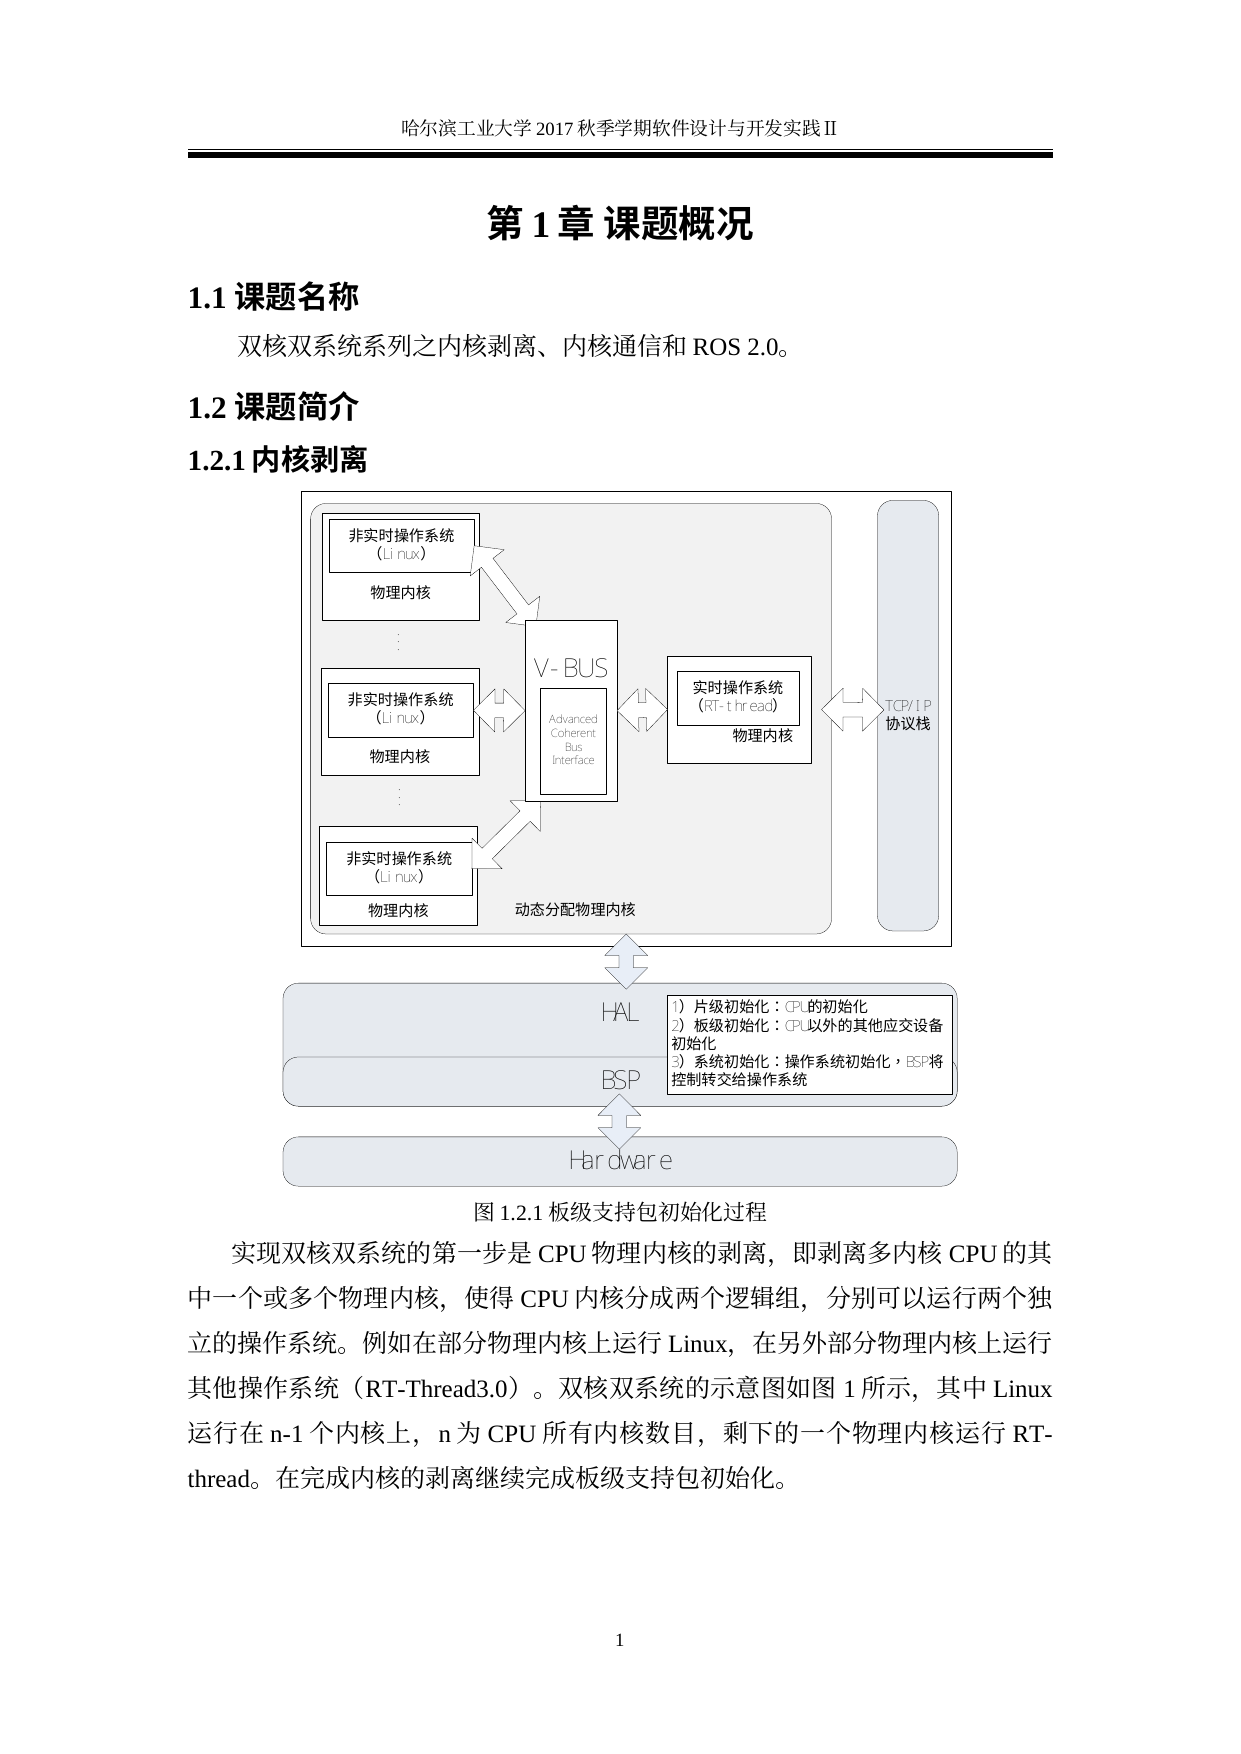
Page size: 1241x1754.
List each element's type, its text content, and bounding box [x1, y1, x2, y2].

text 1.2 课题简介 [187, 372, 1053, 437]
text 第1章 课题概况 [187, 194, 1053, 248]
text 实现双核双系统的第一步是CPU物理内核的剥离，即剥离多内核CPU的其中一个或多个物理内核，使得CPU内核分成两个逻辑组，分别可以运行两个独立的操作系统。例如在部分物理内核上运行Linux，在另外部分物理内核上运行其他操作系统（RT-Thread3.0）。双核双系统的示意图如图1所示，其中Linux运行在n-1个内核上，n为CPU所有内核数目，剩下的一个物理内核运行RT-thread。在完成内核的剥离继续完成板级支持包初始化。 [187, 1234, 1053, 1494]
text 1.2.1内核剥离 [187, 437, 1053, 479]
text 图1.2.1 板级支持包初始化过程 [187, 1195, 1053, 1226]
text 双核双系统系列之内核剥离、内核通信和ROS 2.0。 [187, 327, 1053, 363]
text 1.1 课题名称 [187, 262, 1053, 327]
